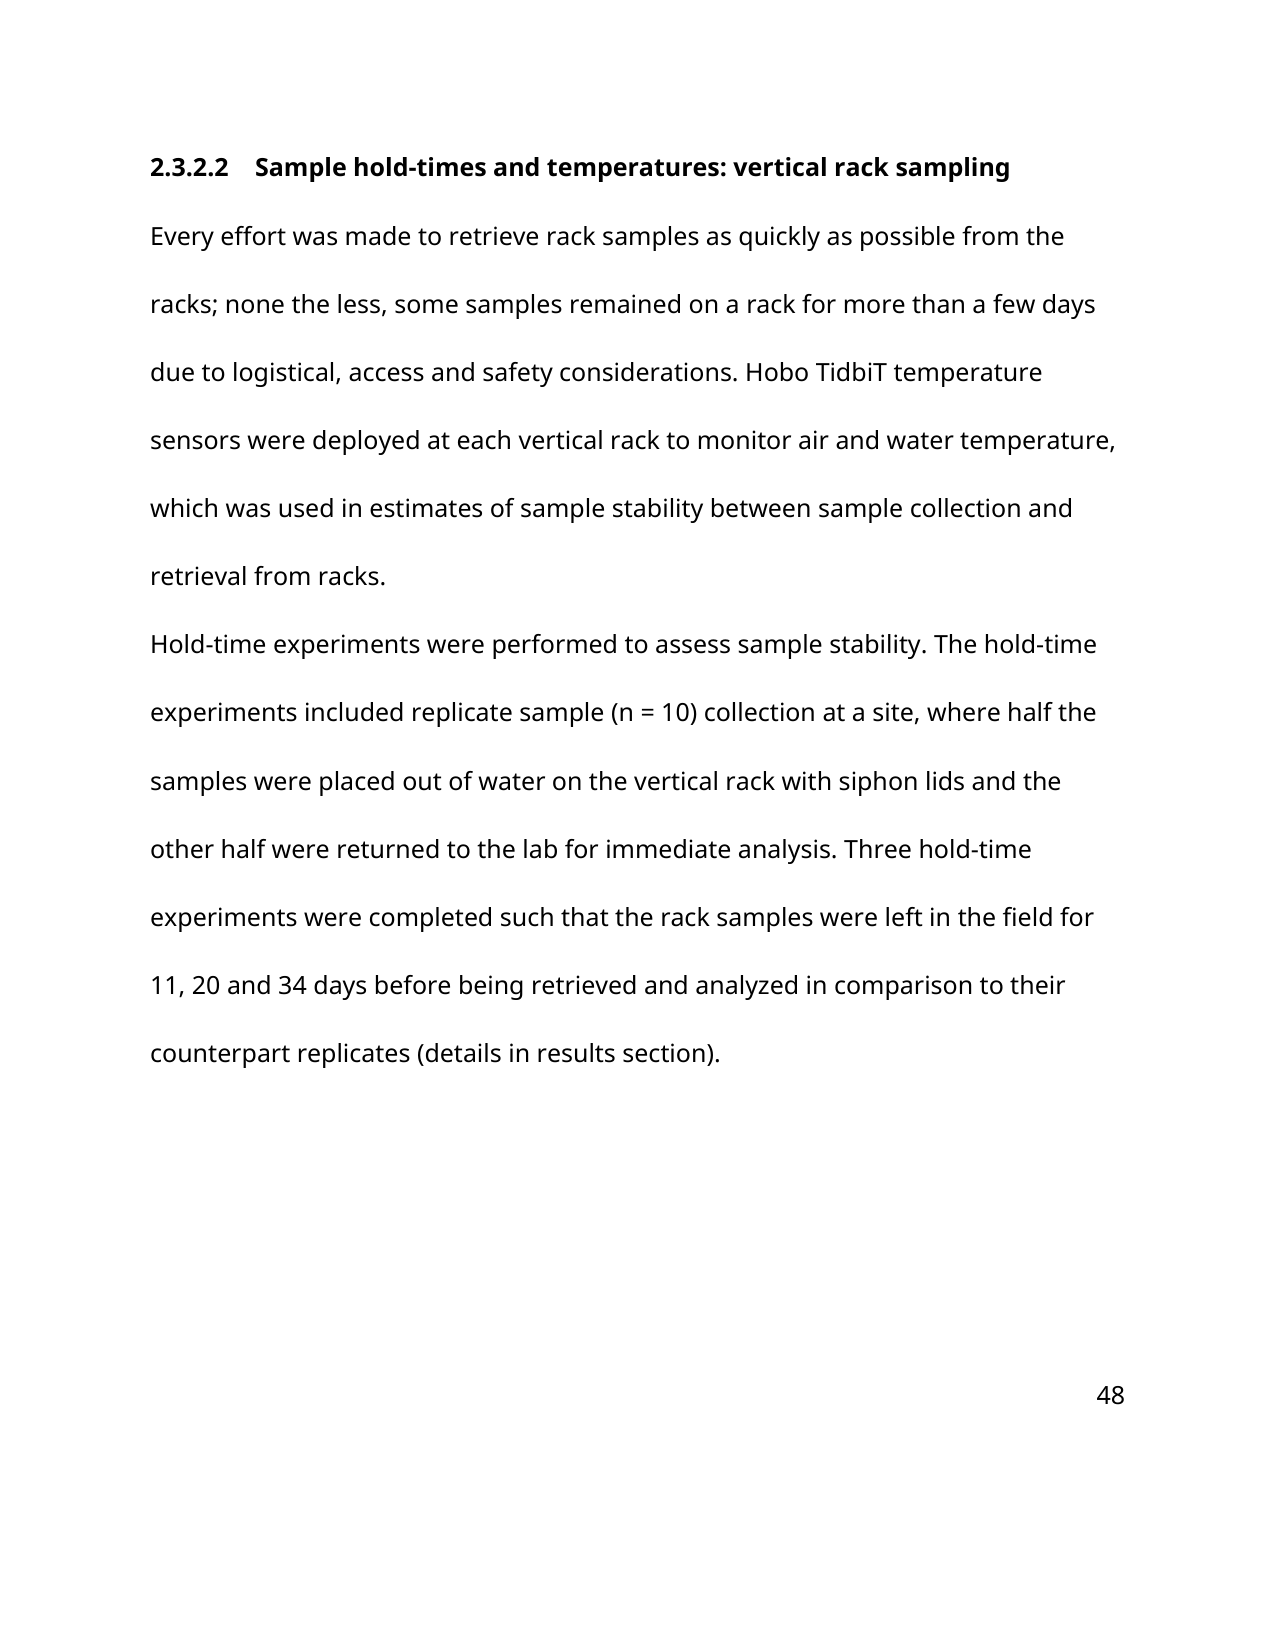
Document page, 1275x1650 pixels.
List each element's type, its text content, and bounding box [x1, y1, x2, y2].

text Hold-time experiments were performed to assess sample stability. The hold-time experiments included replicate sample (n = 10) collection at a site, where half the samples were placed out of water on the vertical rack with siphon lids and the other half were returned to the lab for immediate analysis. Three hold-time experiments were completed such that the rack samples were left in the field for 11, 20 and 34 days before being retrieved and analyzed in comparison to their counterpart replicates (details in results section). [150, 627, 1125, 1070]
subtitle Sample hold-times and temperatures: vertical rack sampling [150, 150, 1125, 184]
text Every effort was made to retrieve rack samples as quickly as possible from the racks; none the less, some samples remained on a rack for more than a few days due to logistical, access and safety considerations. Hobo TidbiT temperature sensors were deployed at each vertical rack to monitor air and water temperature, which was used in estimates of sample stability between sample collection and retrieval from racks. [150, 218, 1125, 593]
